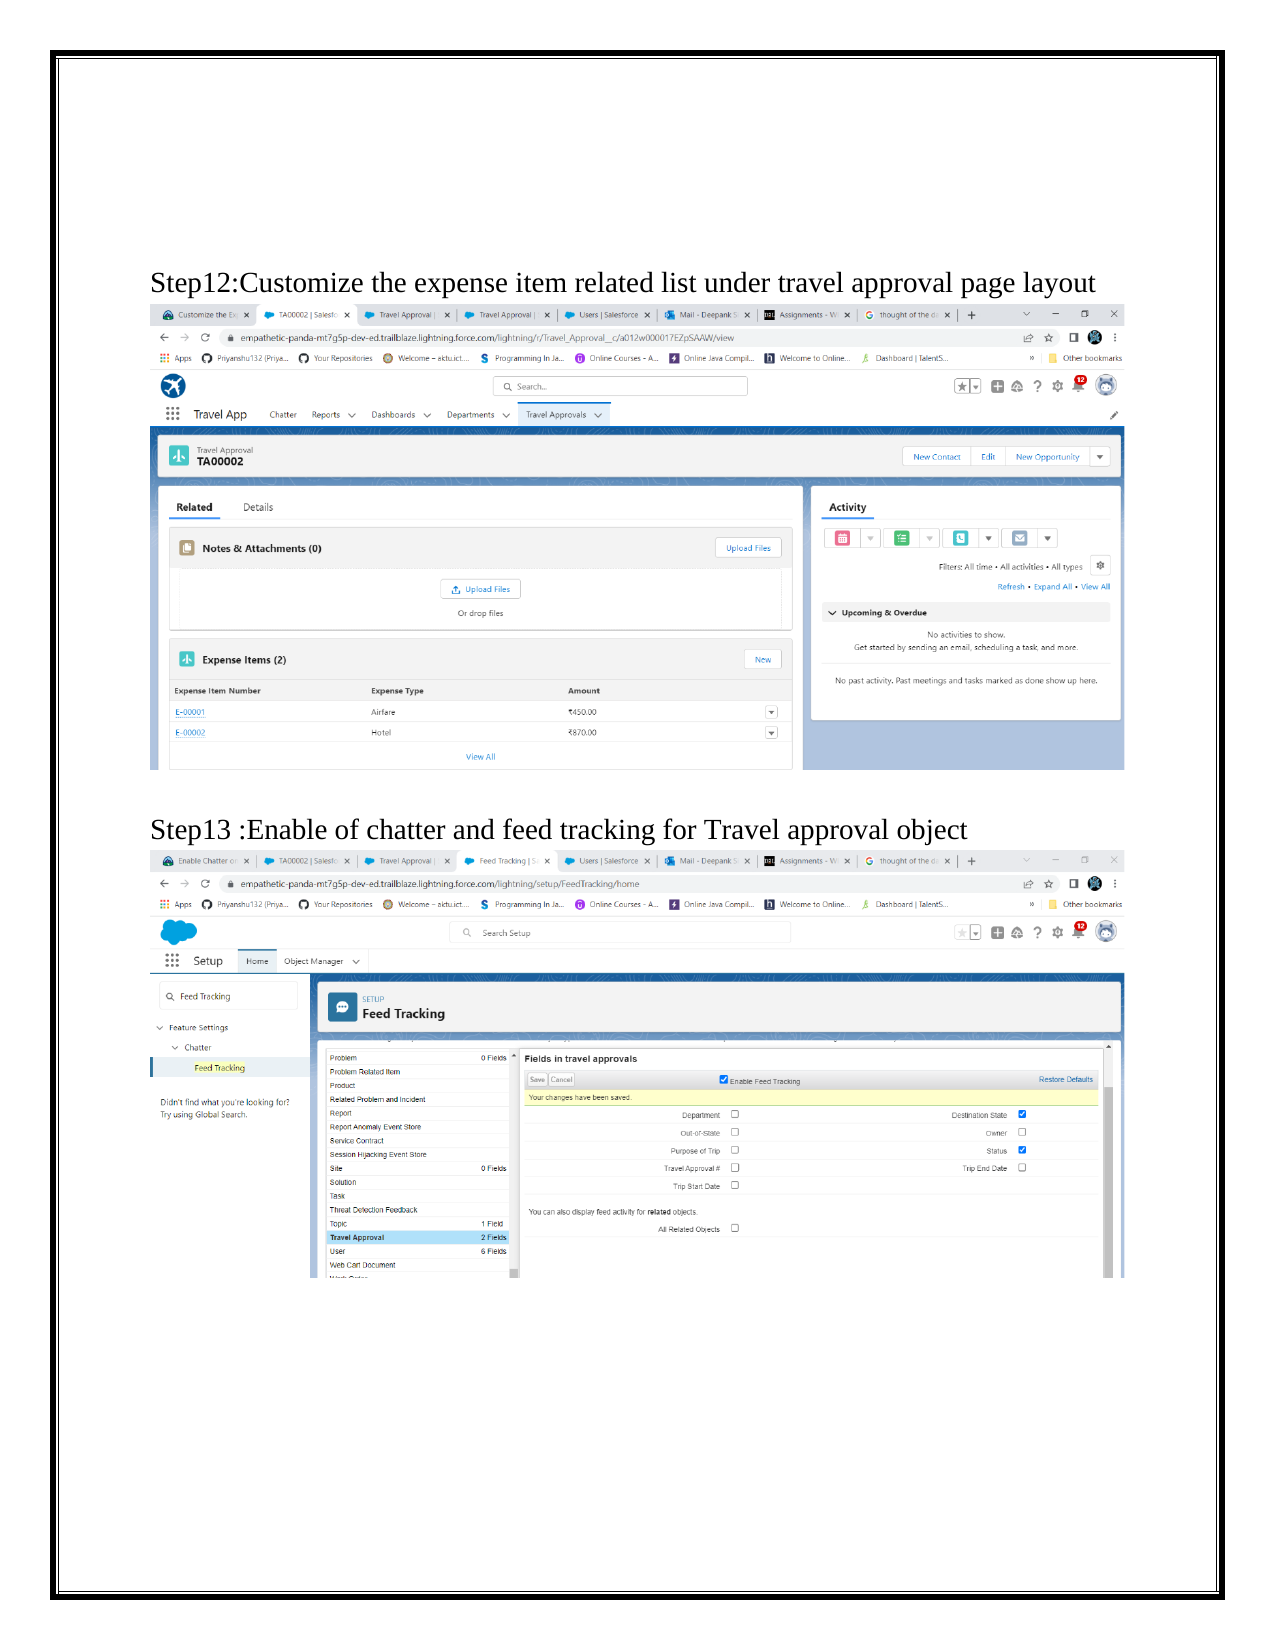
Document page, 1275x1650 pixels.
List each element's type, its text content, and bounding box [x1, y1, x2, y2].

text Step12:Customize the expense item related list under travel approval page layout [150, 266, 1125, 299]
picture [150, 850, 1125, 1278]
picture [150, 304, 1125, 770]
text Step13 :Enable of chatter and feed tracking for Travel approval object [150, 812, 1125, 846]
